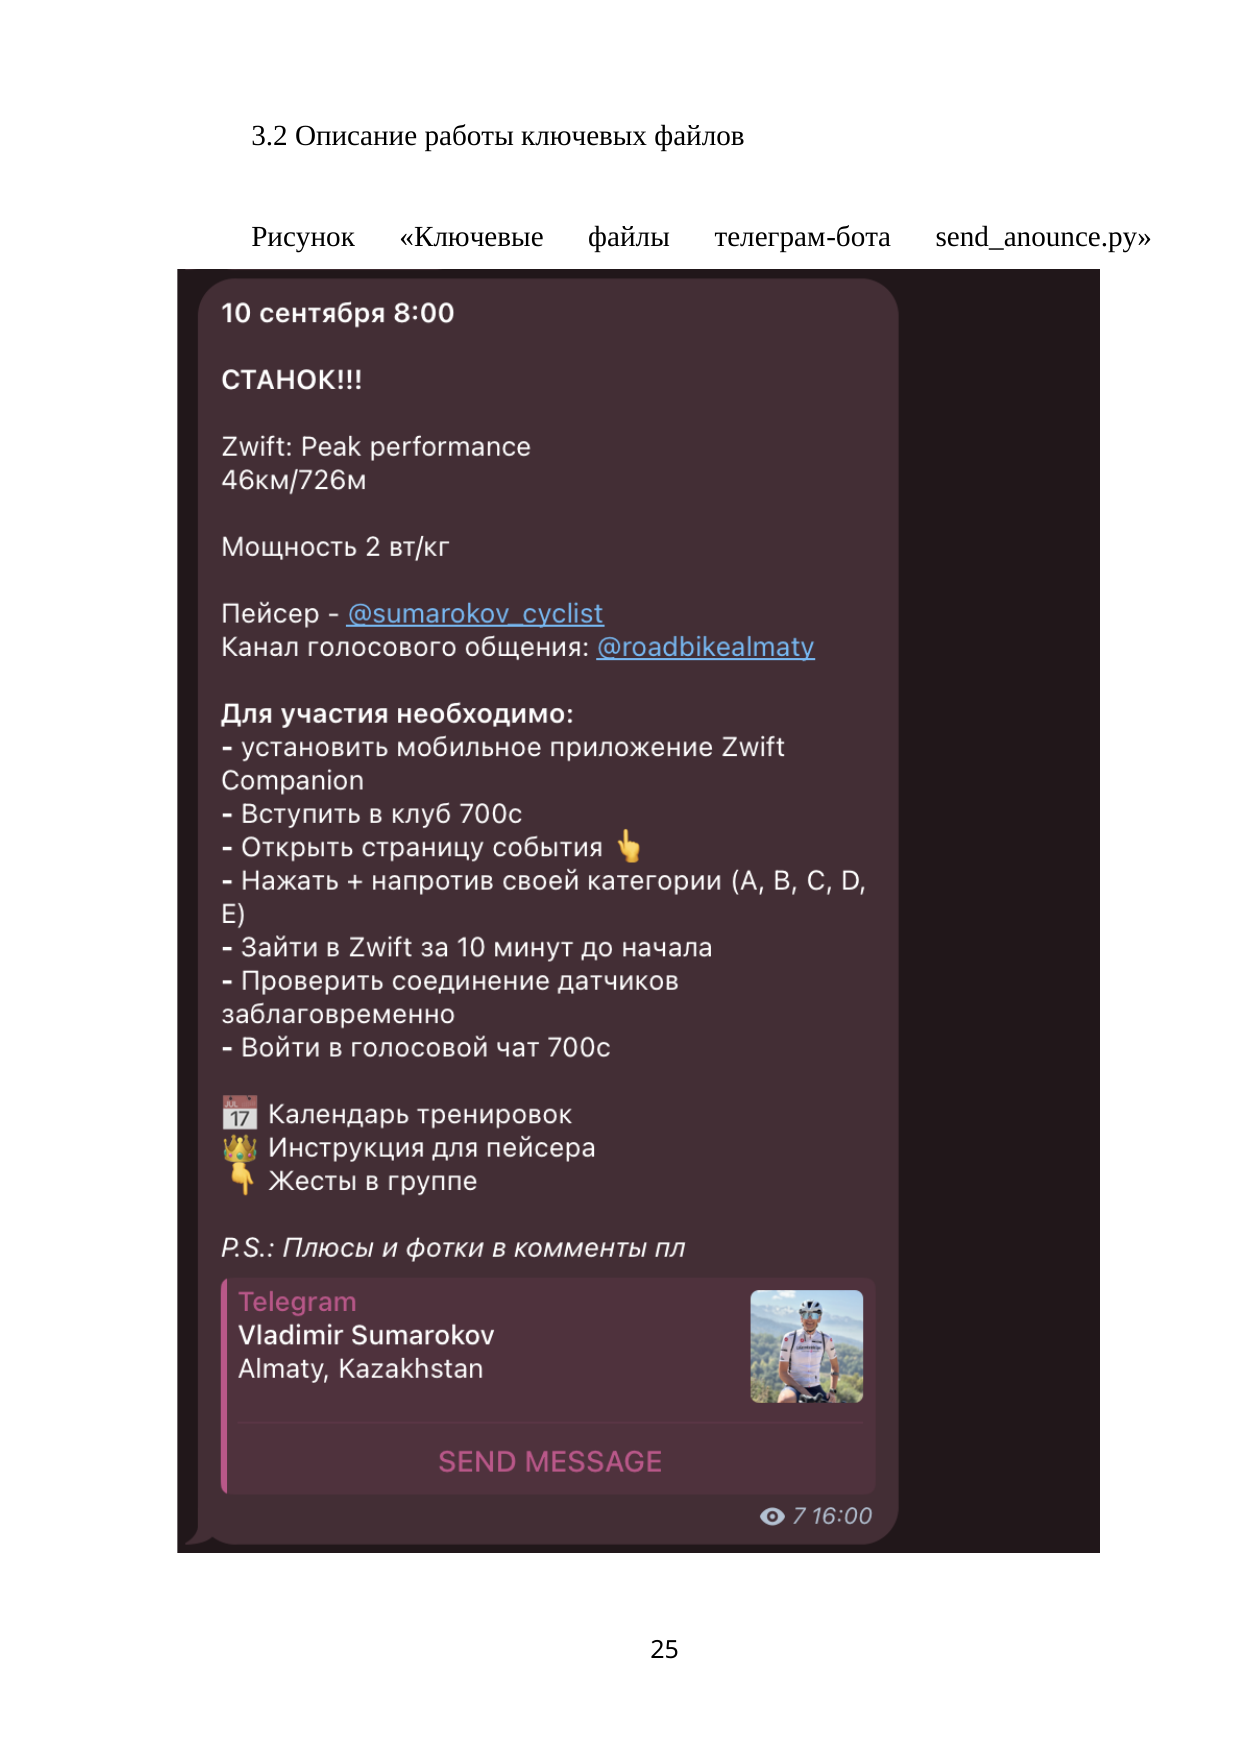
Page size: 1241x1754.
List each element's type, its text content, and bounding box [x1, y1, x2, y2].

picture [177, 269, 1100, 1553]
text 3.2 Описание работы ключевых файлов [177, 118, 1152, 152]
